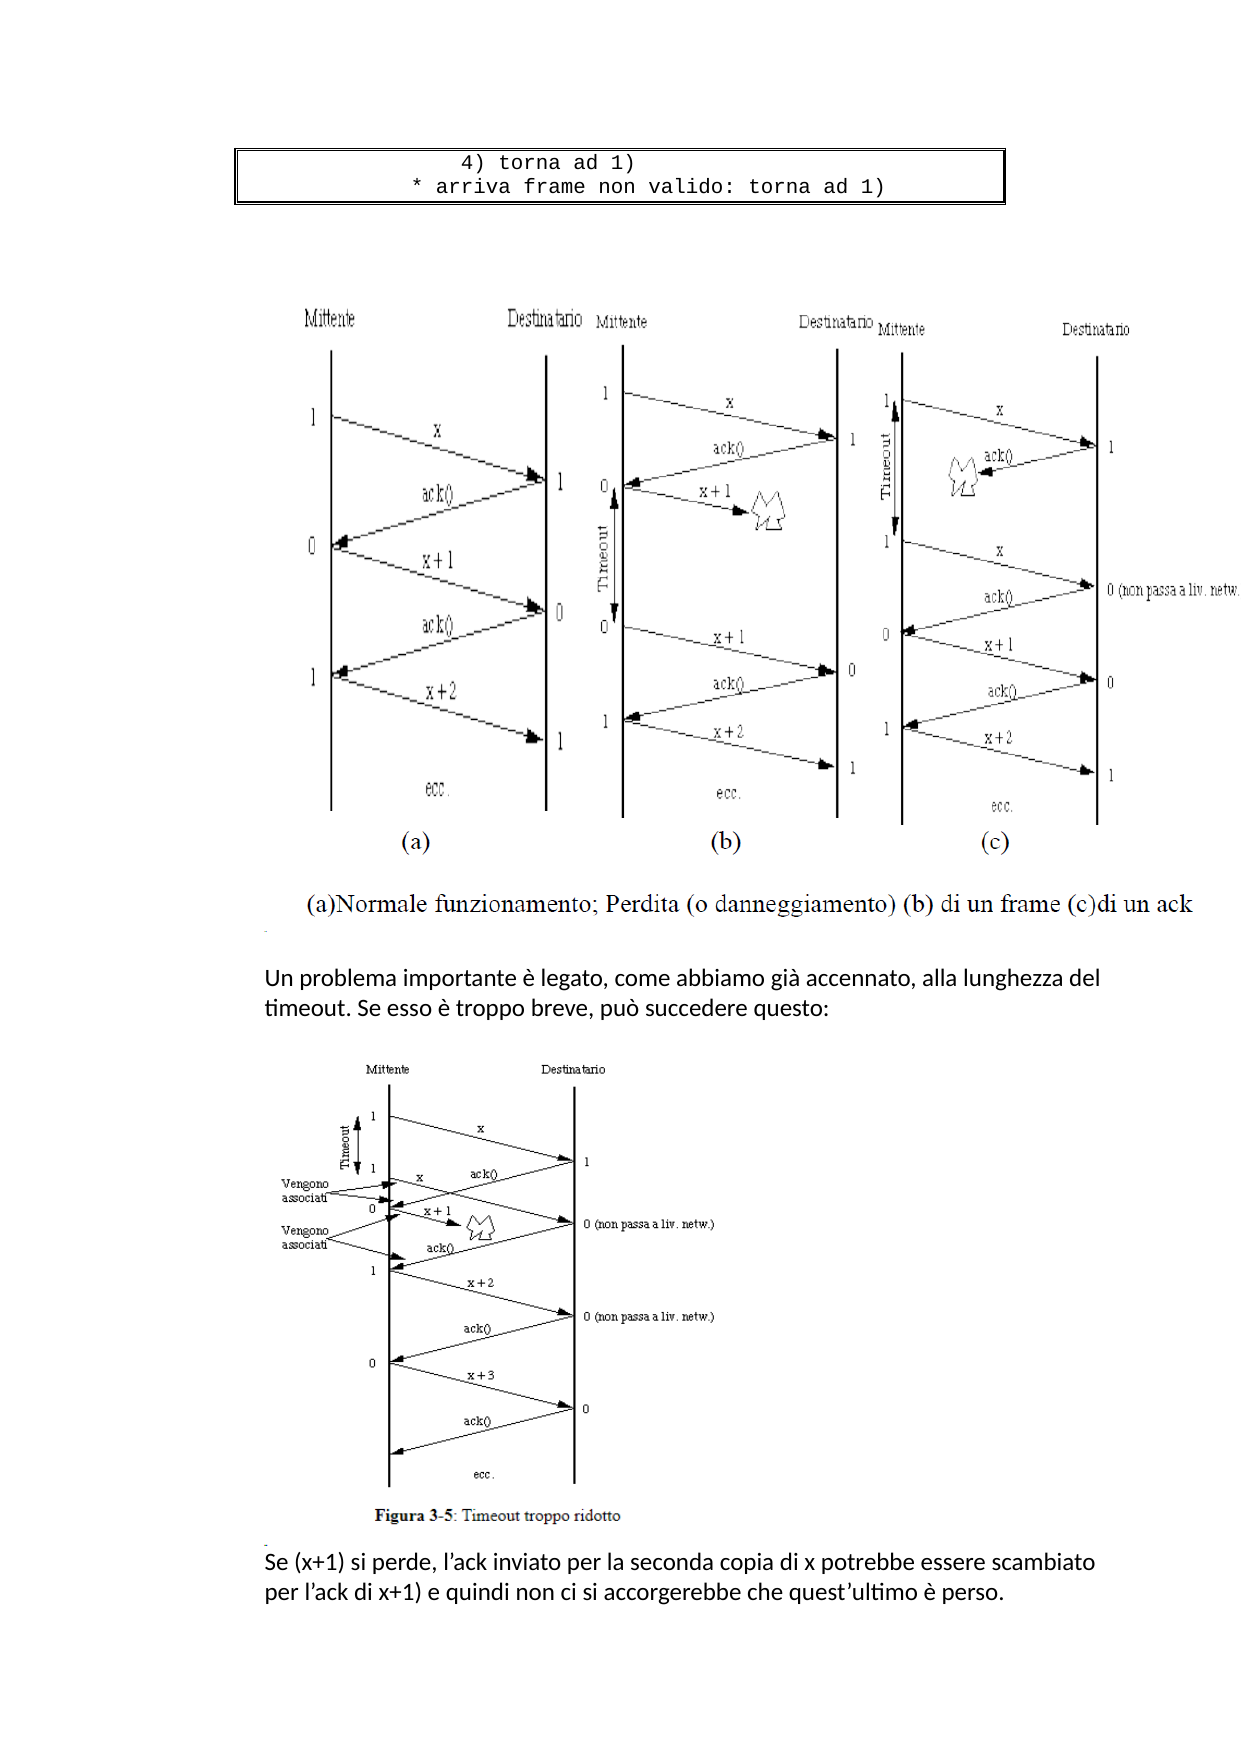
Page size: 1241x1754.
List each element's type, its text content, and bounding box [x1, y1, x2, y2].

picture [264, 1053, 776, 1546]
text Un problema importante è legato, come abbiamo già accennato, alla lunghezza del timeout. Se esso è troppo breve, può succedere questo: [264, 962, 1122, 1023]
text Se (x+1) si perde, l’ack inviato per la seconda copia di x potrebbe essere scambiato per l’ack di x+1) e quindi non ci si accorgerebbe che quest’ultimo è perso. [264, 1546, 1122, 1607]
picture [264, 265, 1241, 932]
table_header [238, 151, 1003, 201]
